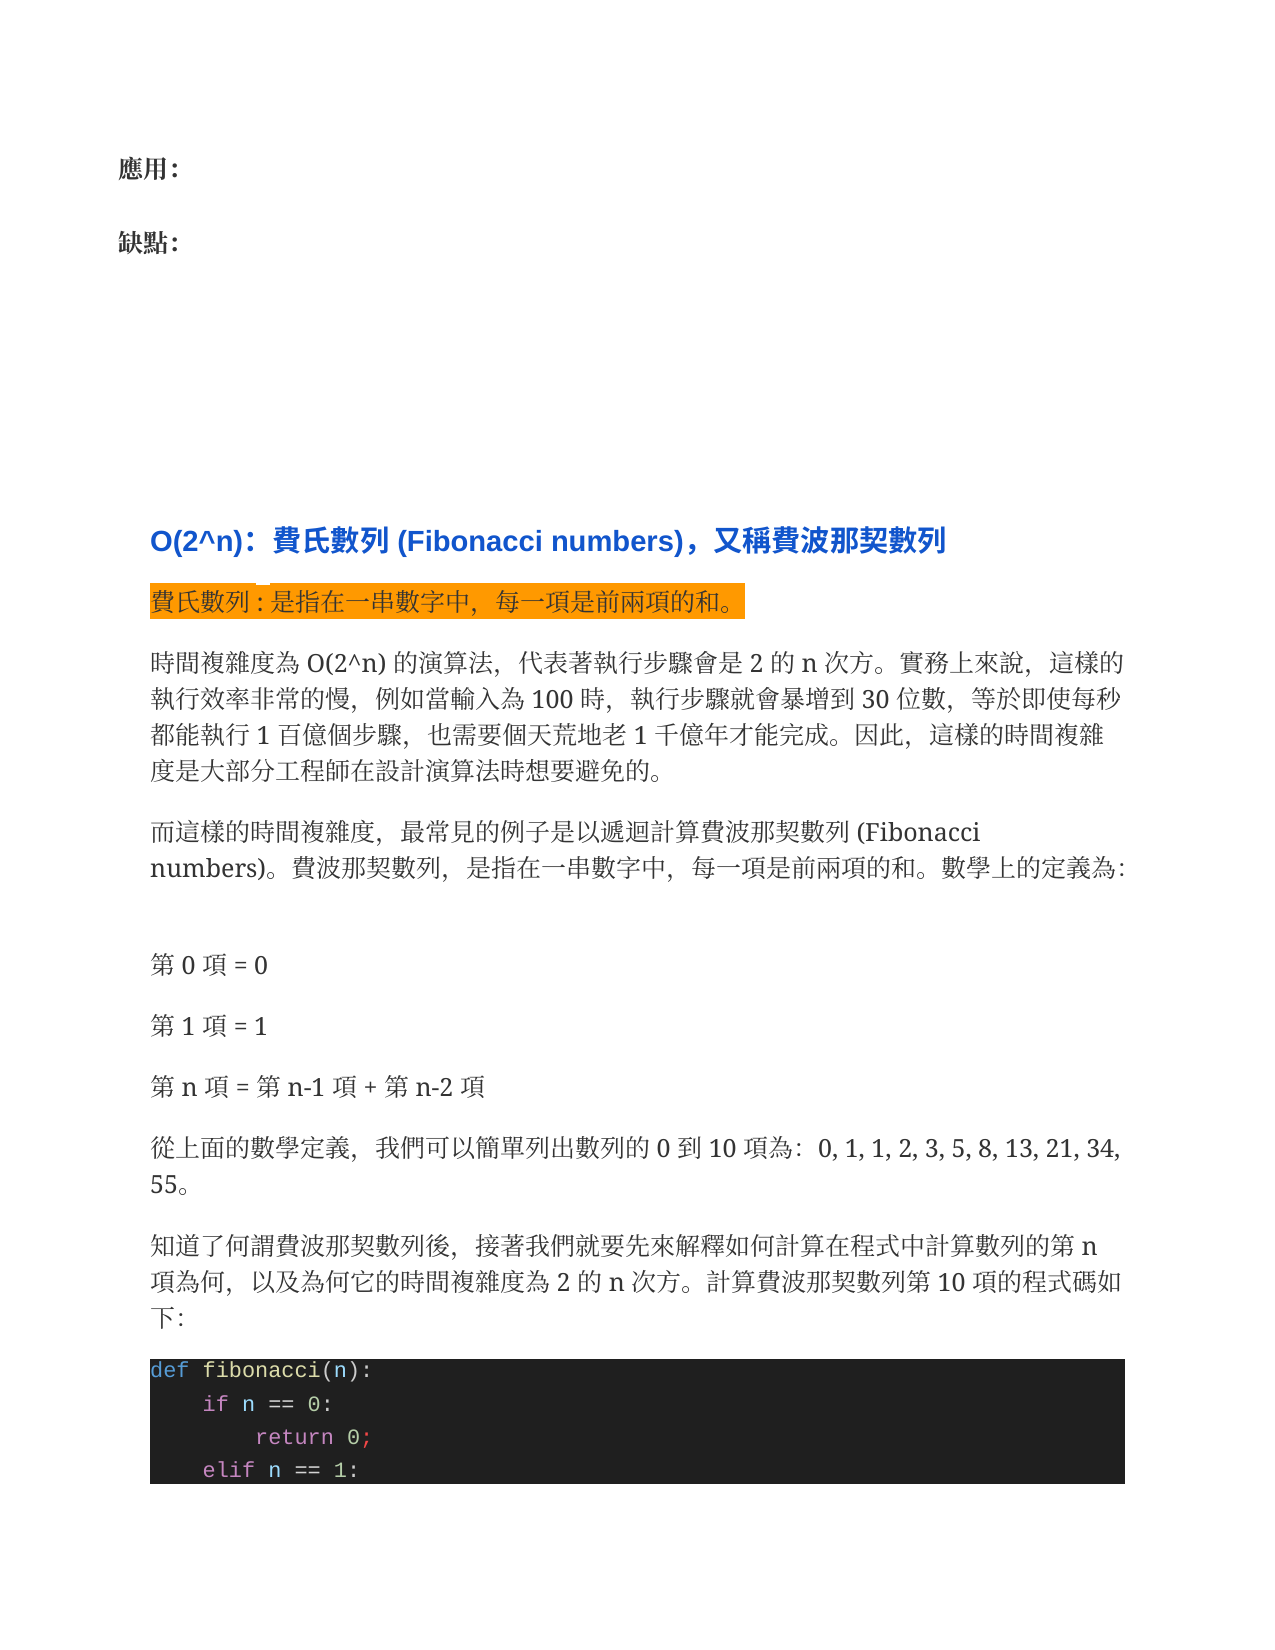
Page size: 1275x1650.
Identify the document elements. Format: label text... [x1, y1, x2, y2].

text return 0; [150, 1426, 1125, 1451]
text elif n == 1: [150, 1459, 1125, 1484]
subtitle O(2^n)：費氏數列 (Fibonacci numbers)，又稱費波那契數列 [150, 524, 1125, 558]
text def fibonacci(n): [150, 1359, 1125, 1384]
text if n == 0: [150, 1393, 1125, 1417]
